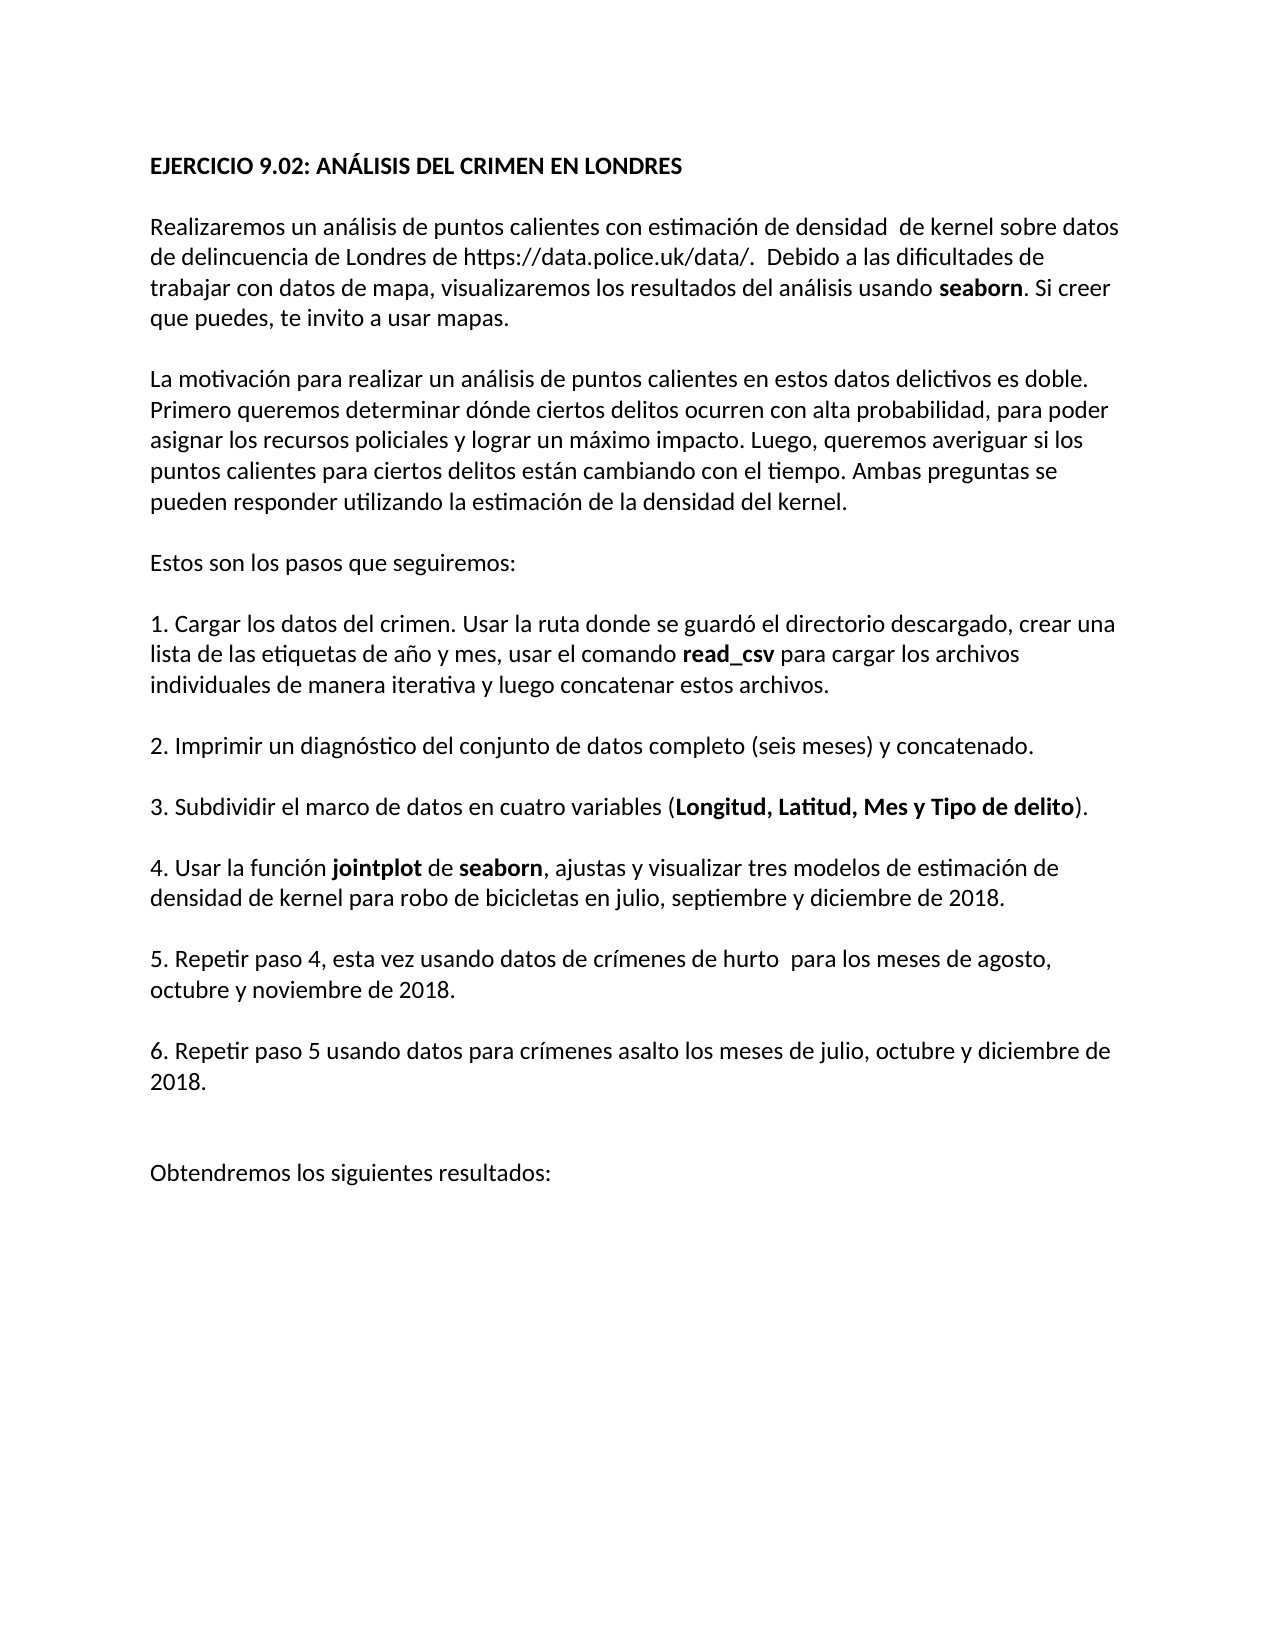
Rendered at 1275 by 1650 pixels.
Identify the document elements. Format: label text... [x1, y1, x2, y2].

text 6. Repetir paso 5 usando datos para crímenes asalto los meses de julio, octubre y diciembre de 2018. [150, 1035, 1125, 1096]
text 4. Usar la función jointplot de seaborn, ajustas y visualizar tres modelos de estimación de densidad de kernel para robo de bicicletas en julio, septiembre y diciembre de 2018. [150, 852, 1125, 913]
text Obtendremos los siguientes resultados: [150, 1157, 1125, 1188]
text EJERCICIO 9.02: ANÁLISIS DEL CRIMEN EN LONDRES [150, 150, 1125, 181]
text 1. Cargar los datos del crimen. Usar la ruta donde se guardó el directorio descargado, crear una lista de las etiquetas de año y mes, usar el comando read_csv para cargar los archivos individuales de manera iterativa y luego concatenar estos archivos. [150, 608, 1125, 699]
text La motivación para realizar un análisis de puntos calientes en estos datos delictivos es doble. Primero queremos determinar dónde ciertos delitos ocurren con alta probabilidad, para poder asignar los recursos policiales y lograr un máximo impacto. Luego, queremos averiguar si los puntos calientes para ciertos delitos están cambiando con el tiempo. Ambas preguntas se pueden responder utilizando la estimación de la densidad del kernel. [150, 364, 1125, 516]
text 5. Repetir paso 4, esta vez usando datos de crímenes de hurto para los meses de agosto, octubre y noviembre de 2018. [150, 943, 1125, 1004]
text 2. Imprimir un diagnóstico del conjunto de datos completo (seis meses) y concatenado. [150, 730, 1125, 760]
text Estos son los pasos que seguiremos: [150, 547, 1125, 577]
text 3. Subdividir el marco de datos en cuatro variables (Longitud, Latitud, Mes y Tipo de delito). [150, 791, 1125, 821]
text Realizaremos un análisis de puntos calientes con estimación de densidad de kernel sobre datos de delincuencia de Londres de https://data.police.uk/data/. Debido a las dificultades de trabajar con datos de mapa, visualizaremos los resultados del análisis usando seaborn. Si creer que puedes, te invito a usar mapas. [150, 211, 1125, 333]
